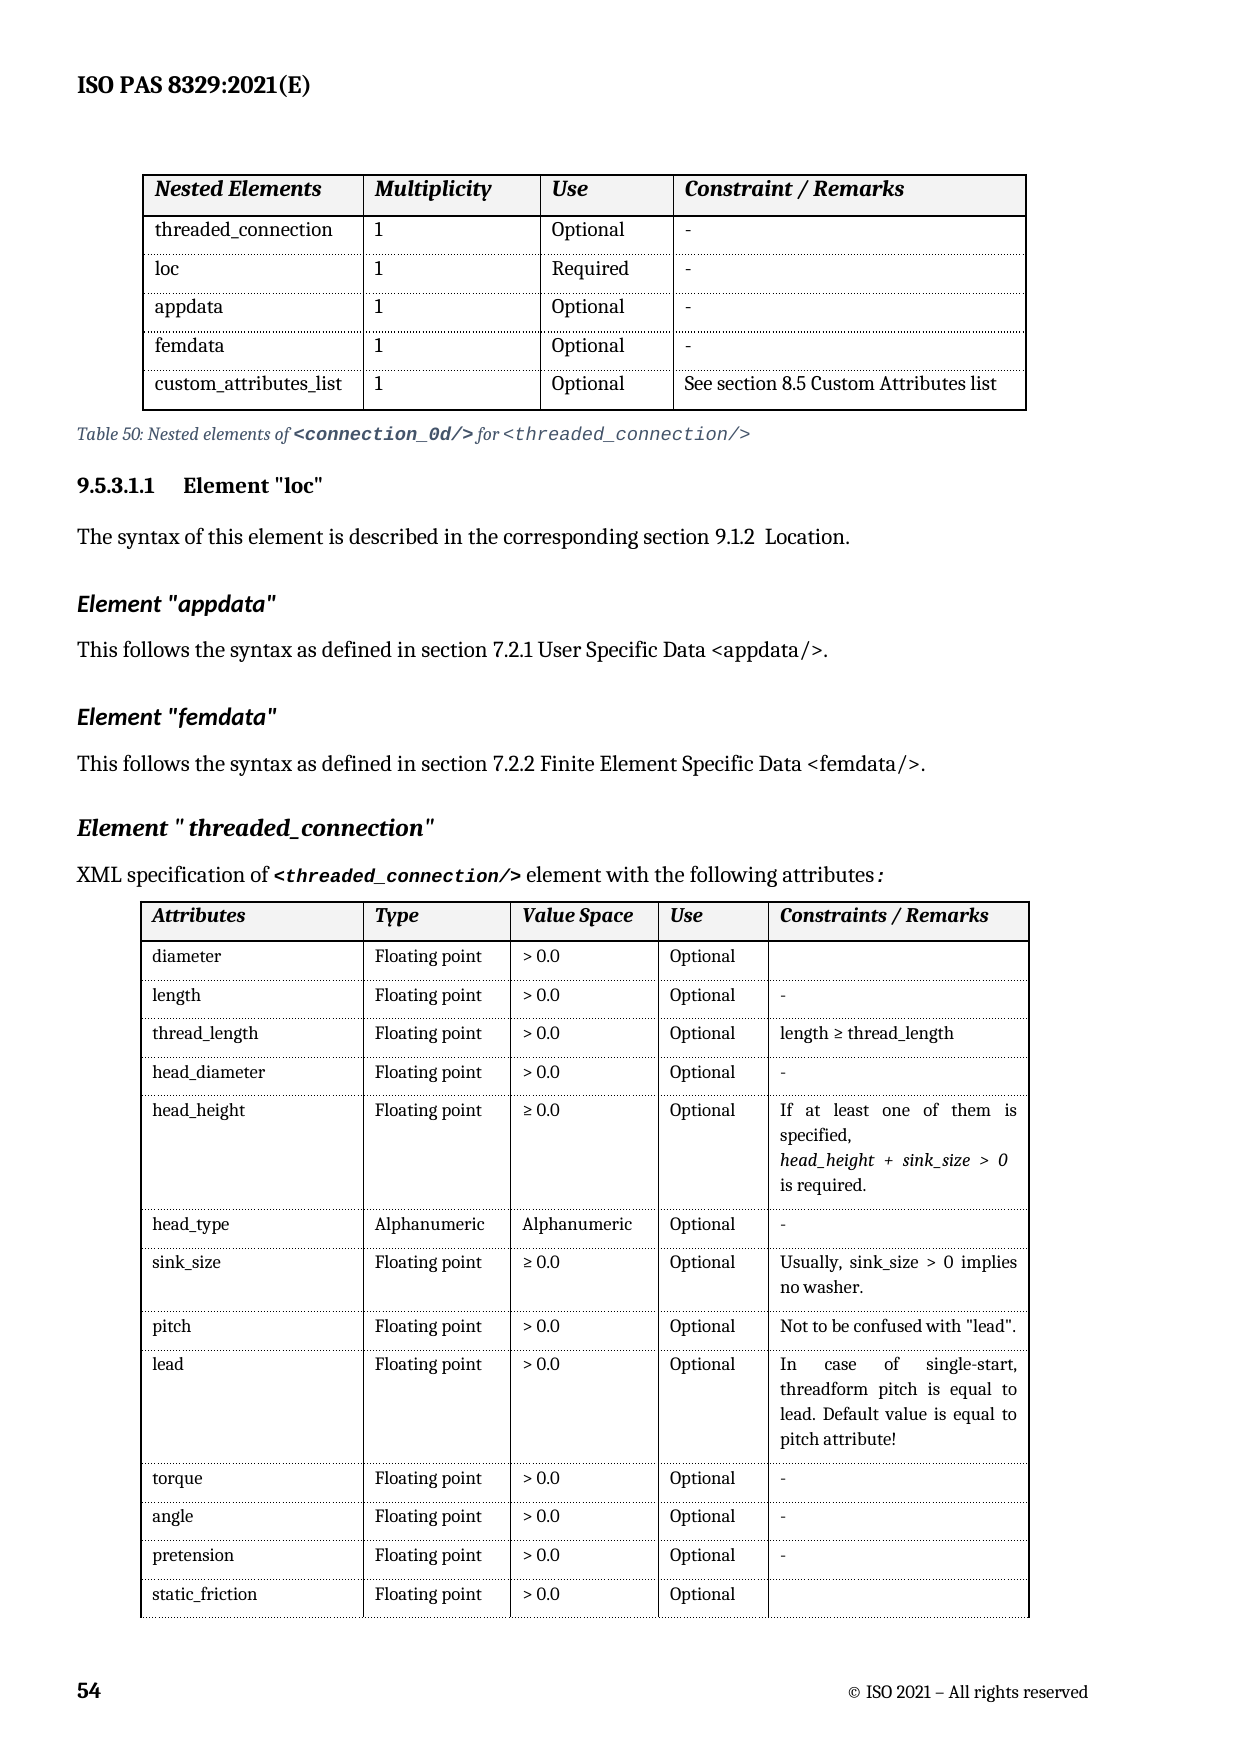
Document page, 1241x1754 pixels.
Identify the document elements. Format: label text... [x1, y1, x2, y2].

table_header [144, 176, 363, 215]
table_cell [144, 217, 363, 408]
text XML specification of <threaded_connection/> element with the following attributes: [77, 862, 1092, 888]
text Element "appdata" [77, 588, 1092, 618]
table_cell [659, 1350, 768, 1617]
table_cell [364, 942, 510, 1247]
text This follows the syntax as defined in section 7.2.2 Finite Element Specific Data <femdata/>. [77, 750, 1092, 777]
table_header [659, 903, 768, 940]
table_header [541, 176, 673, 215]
text Element " threaded_connection" [77, 814, 1092, 843]
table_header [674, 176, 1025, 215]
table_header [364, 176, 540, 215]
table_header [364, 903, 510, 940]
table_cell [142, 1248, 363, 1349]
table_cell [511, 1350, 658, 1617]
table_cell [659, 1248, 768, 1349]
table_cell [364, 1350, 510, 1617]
subtitle Element "loc" [77, 473, 1092, 499]
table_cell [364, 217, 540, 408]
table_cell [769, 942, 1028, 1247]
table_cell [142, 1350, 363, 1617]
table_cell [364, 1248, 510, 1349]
text Table 50: Nested elements of <connection_0d/> for <threaded_connection/> [77, 423, 1092, 446]
text Element "femdata" [77, 701, 1092, 732]
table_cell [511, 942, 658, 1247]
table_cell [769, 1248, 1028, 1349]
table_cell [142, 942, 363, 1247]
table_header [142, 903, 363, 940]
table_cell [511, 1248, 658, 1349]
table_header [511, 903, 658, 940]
text This follows the syntax as defined in section 7.2.1 User Specific Data <appdata/>. [77, 637, 1092, 663]
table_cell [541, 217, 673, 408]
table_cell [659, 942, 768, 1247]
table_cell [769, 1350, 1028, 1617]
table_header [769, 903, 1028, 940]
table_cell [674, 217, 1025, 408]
text The syntax of this element is described in the corresponding section 9.1.2 Location. [77, 524, 1092, 550]
